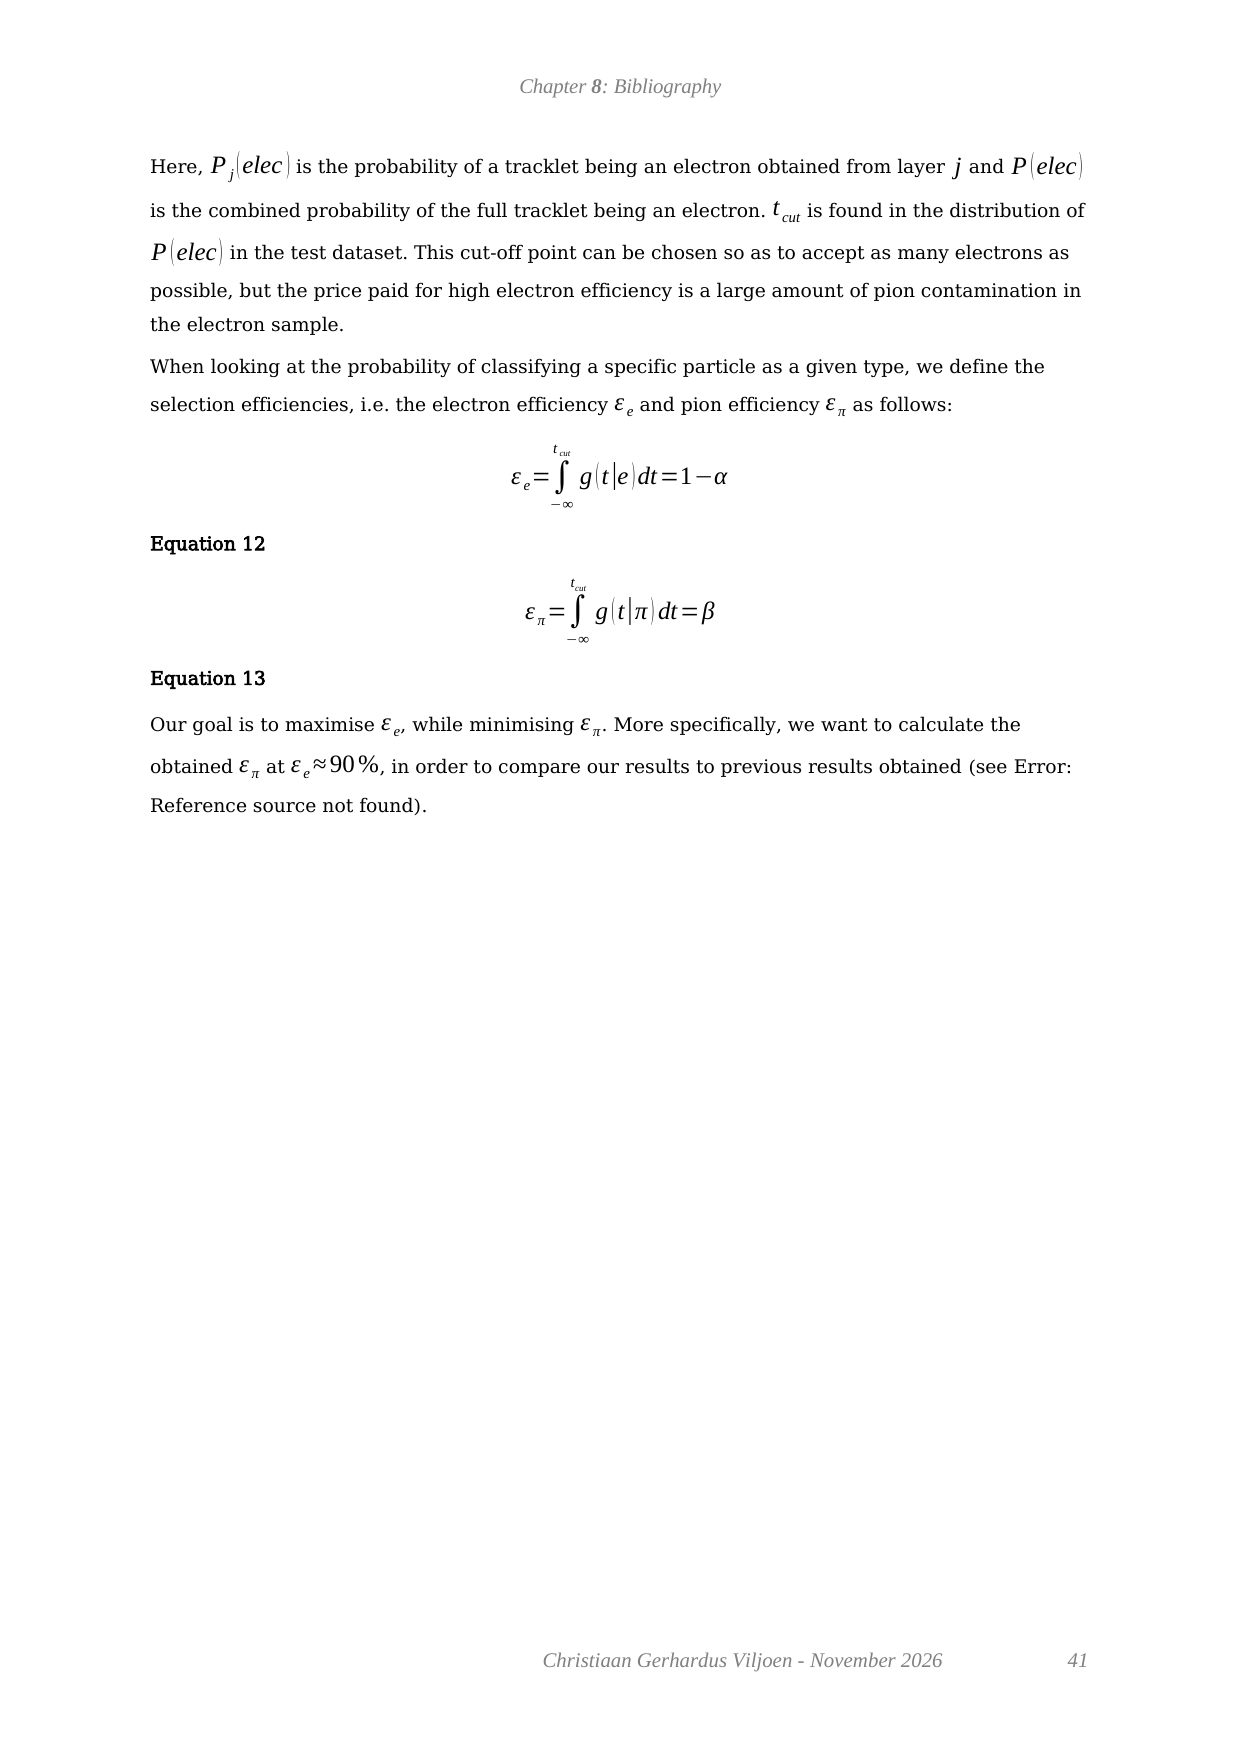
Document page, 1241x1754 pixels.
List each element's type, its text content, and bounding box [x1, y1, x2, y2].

text Equation 12 [150, 532, 1090, 554]
text Equation 13 [150, 666, 1090, 689]
text When looking at the probability of classifying a specific particle as a given type, we define the selection efficiencies, i.e. the electron efficiency and pion efficiency as follows: [150, 354, 1090, 419]
text Here, is the probability of a tracklet being an electron obtained from layer and is the combined probability of the full tracklet being an electron. is found in the distribution of in the test dataset. This cut-off point can be chosen so as to accept as many electrons as possible, but the price paid for high electron efficiency is a large amount of pion contamination in the electron sample. [150, 150, 1090, 335]
